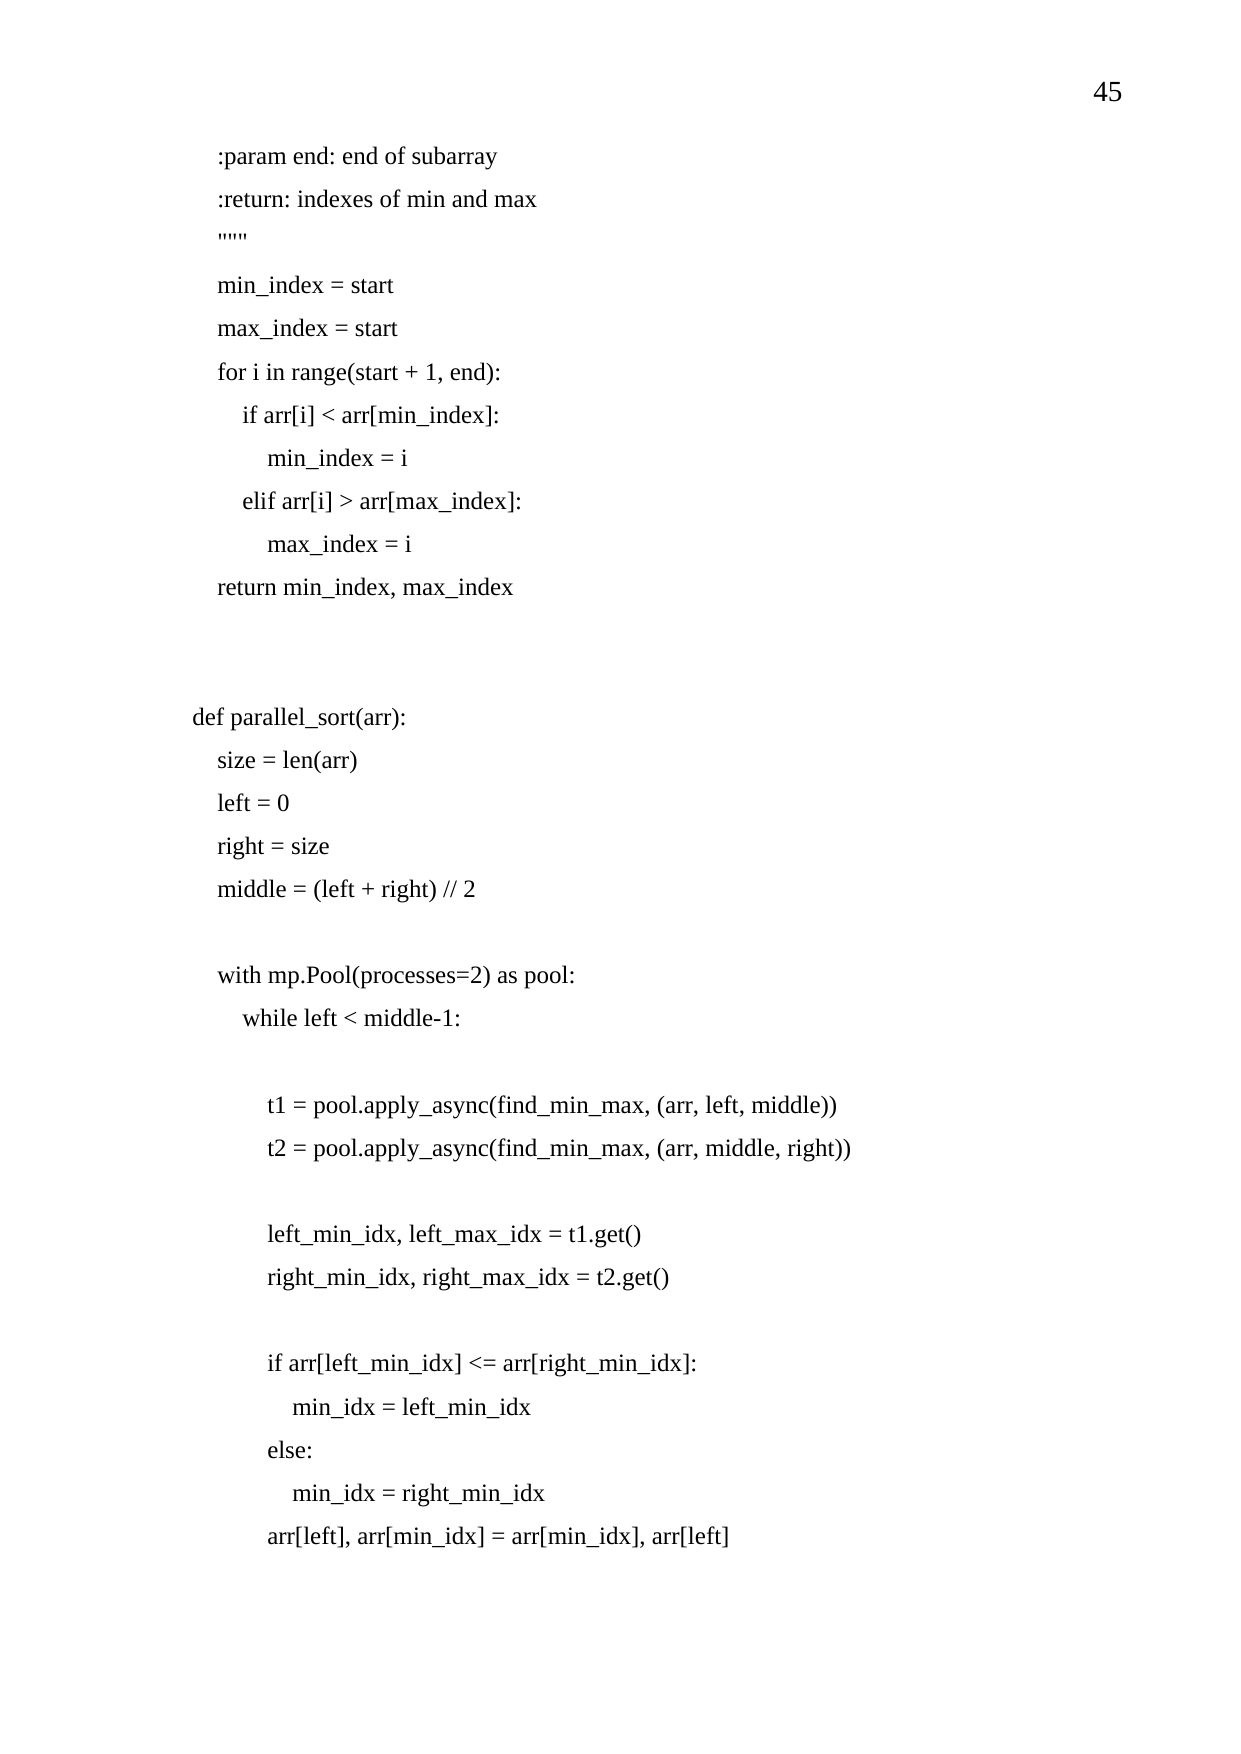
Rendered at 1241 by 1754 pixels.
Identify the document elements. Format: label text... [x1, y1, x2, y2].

text min_idx = left_min_idx [118, 1392, 1122, 1420]
text right = size [118, 831, 1122, 860]
text for i in range(start + 1, end): [118, 357, 1122, 385]
text min_index = i [118, 443, 1122, 472]
text :return: indexes of min and max [118, 184, 1122, 213]
text size = len(arr) [118, 745, 1122, 773]
text max_index = start [118, 313, 1122, 342]
text min_index = start [118, 270, 1122, 299]
text return min_index, max_index [118, 572, 1122, 601]
text middle = (left + right) // 2 [118, 874, 1122, 903]
text with mp.Pool(processes=2) as pool: [118, 960, 1122, 989]
text min_idx = right_min_idx [118, 1478, 1122, 1507]
text while left < middle-1: [118, 1003, 1122, 1032]
text left = 0 [118, 788, 1122, 817]
text max_index = i [118, 529, 1122, 558]
text :param end: end of subarray [118, 141, 1122, 170]
text right_min_idx, right_max_idx = t2.get() [118, 1262, 1122, 1291]
text arr[left], arr[min_idx] = arr[min_idx], arr[left] [118, 1521, 1122, 1550]
text left_min_idx, left_max_idx = t1.get() [118, 1219, 1122, 1248]
text elif arr[i] > arr[max_index]: [118, 486, 1122, 515]
text """ [118, 227, 1122, 256]
text if arr[left_min_idx] <= arr[right_min_idx]: [118, 1348, 1122, 1377]
text if arr[i] < arr[min_index]: [118, 400, 1122, 428]
text def parallel_sort(arr): [118, 702, 1122, 730]
text t1 = pool.apply_async(find_min_max, (arr, left, middle)) [118, 1090, 1122, 1118]
text else: [118, 1435, 1122, 1463]
text t2 = pool.apply_async(find_min_max, (arr, middle, right)) [118, 1133, 1122, 1162]
